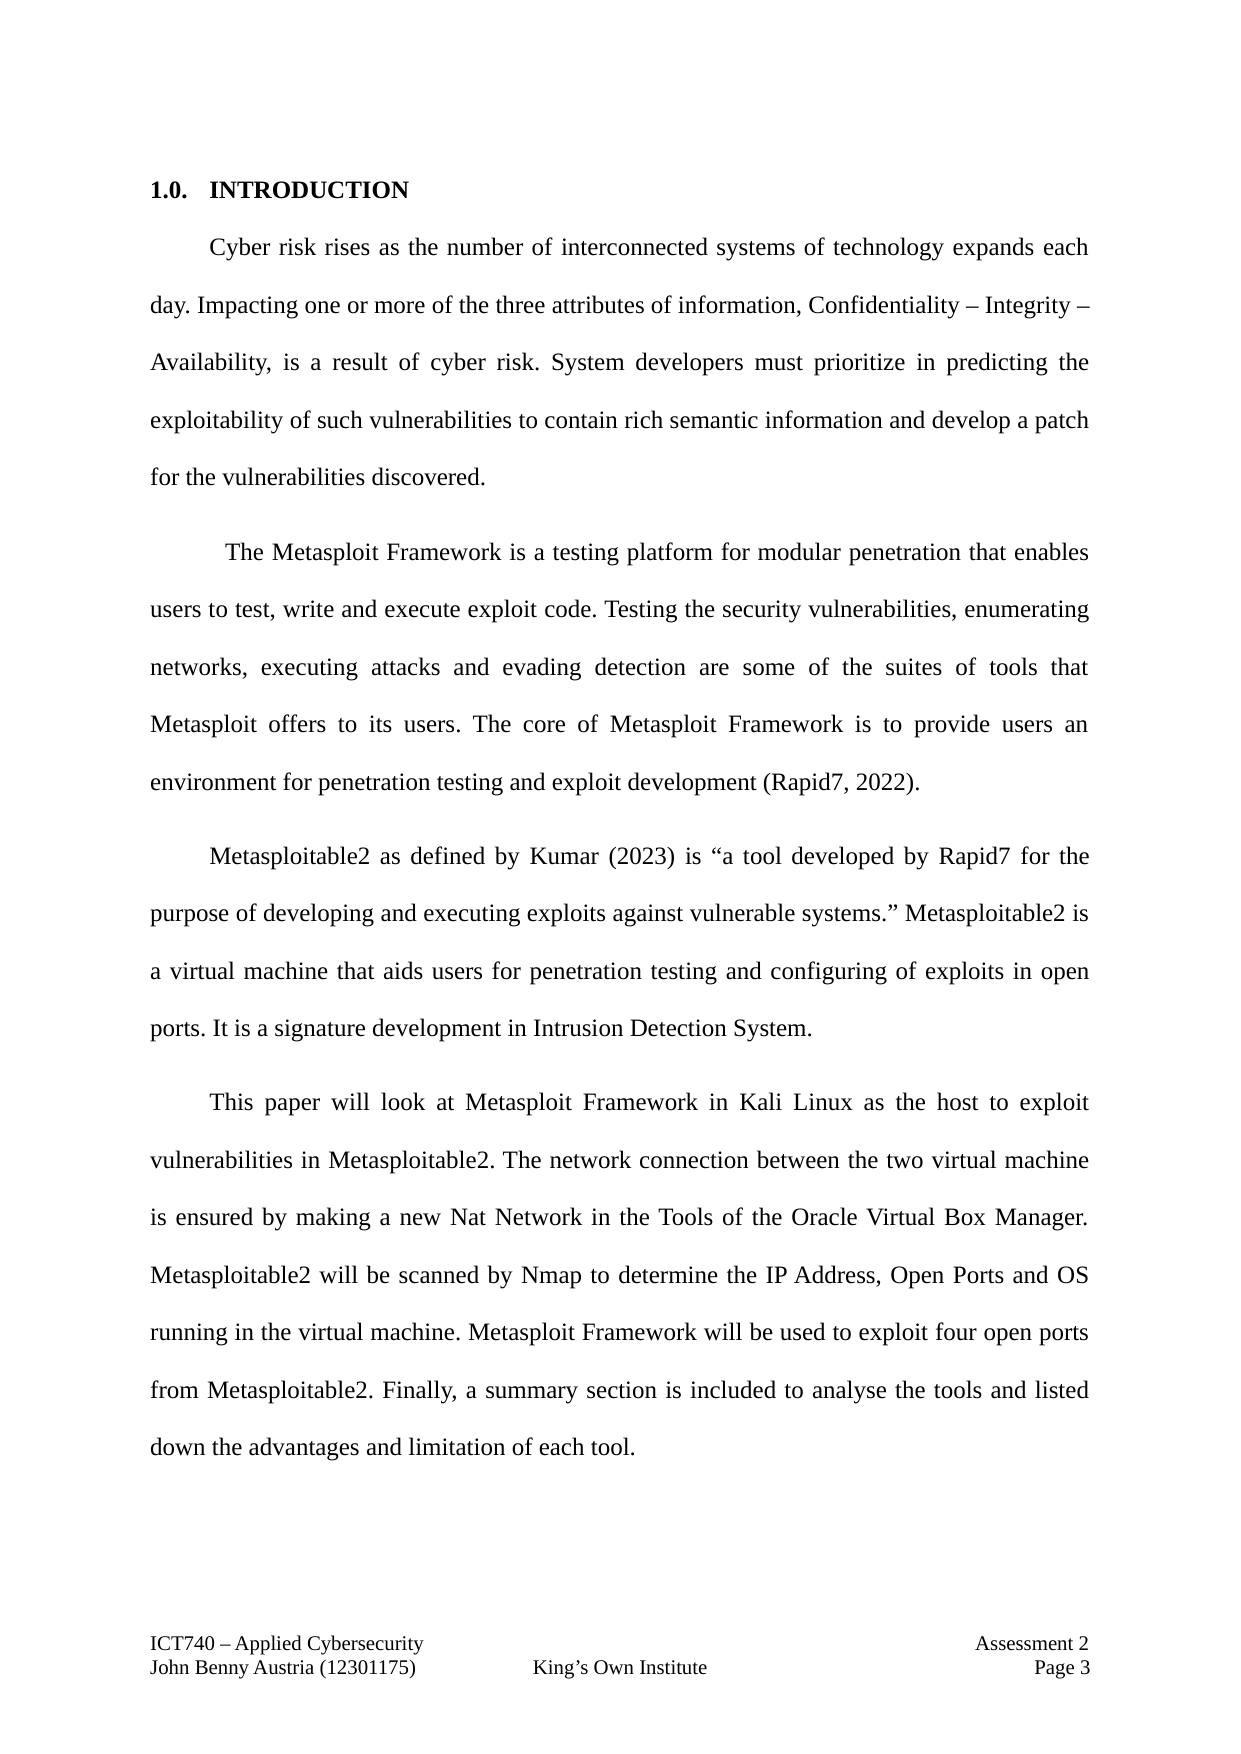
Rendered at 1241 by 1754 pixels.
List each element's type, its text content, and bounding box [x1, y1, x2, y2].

subtitle INTRODUCTION [150, 175, 1090, 204]
text Cyber risk rises as the number of interconnected systems of technology expands each day. Impacting one or more of the three attributes of information, Confidentiality – Integrity – Availability, is a result of cyber risk. System developers must prioritize in predicting the exploitability of such vulnerabilities to contain rich semantic information and develop a patch for the vulnerabilities discovered. [150, 232, 1090, 491]
text This paper will look at Metasploit Framework in Kali Linux as the host to exploit vulnerabilities in Metasploitable2. The network connection between the two virtual machine is ensured by making a new Nat Network in the Tools of the Oracle Virtual Box Manager. Metasploitable2 will be scanned by Nmap to determine the IP Address, Open Ports and OS running in the virtual machine. Metasploit Framework will be used to exploit four open ports from Metasploitable2. Finally, a summary section is included to analyse the tools and listed down the advantages and limitation of each tool. [150, 1087, 1090, 1461]
text The Metasploit Framework is a testing platform for modular penetration that enables users to test, write and execute exploit code. Testing the security vulnerabilities, enumerating networks, executing attacks and evading detection are some of the suites of tools that Metasploit offers to its users. The core of Metasploit Framework is to provide users an environment for penetration testing and exploit development (Rapid7, 2022). [150, 537, 1090, 795]
text Metasploitable2 as defined by Kumar (2023) is “a tool developed by Rapid7 for the purpose of developing and executing exploits against vulnerable systems.” Metasploitable2 is a virtual machine that aids users for penetration testing and configuring of exploits in open ports. It is a signature development in Intrusion Detection System. [150, 841, 1090, 1042]
